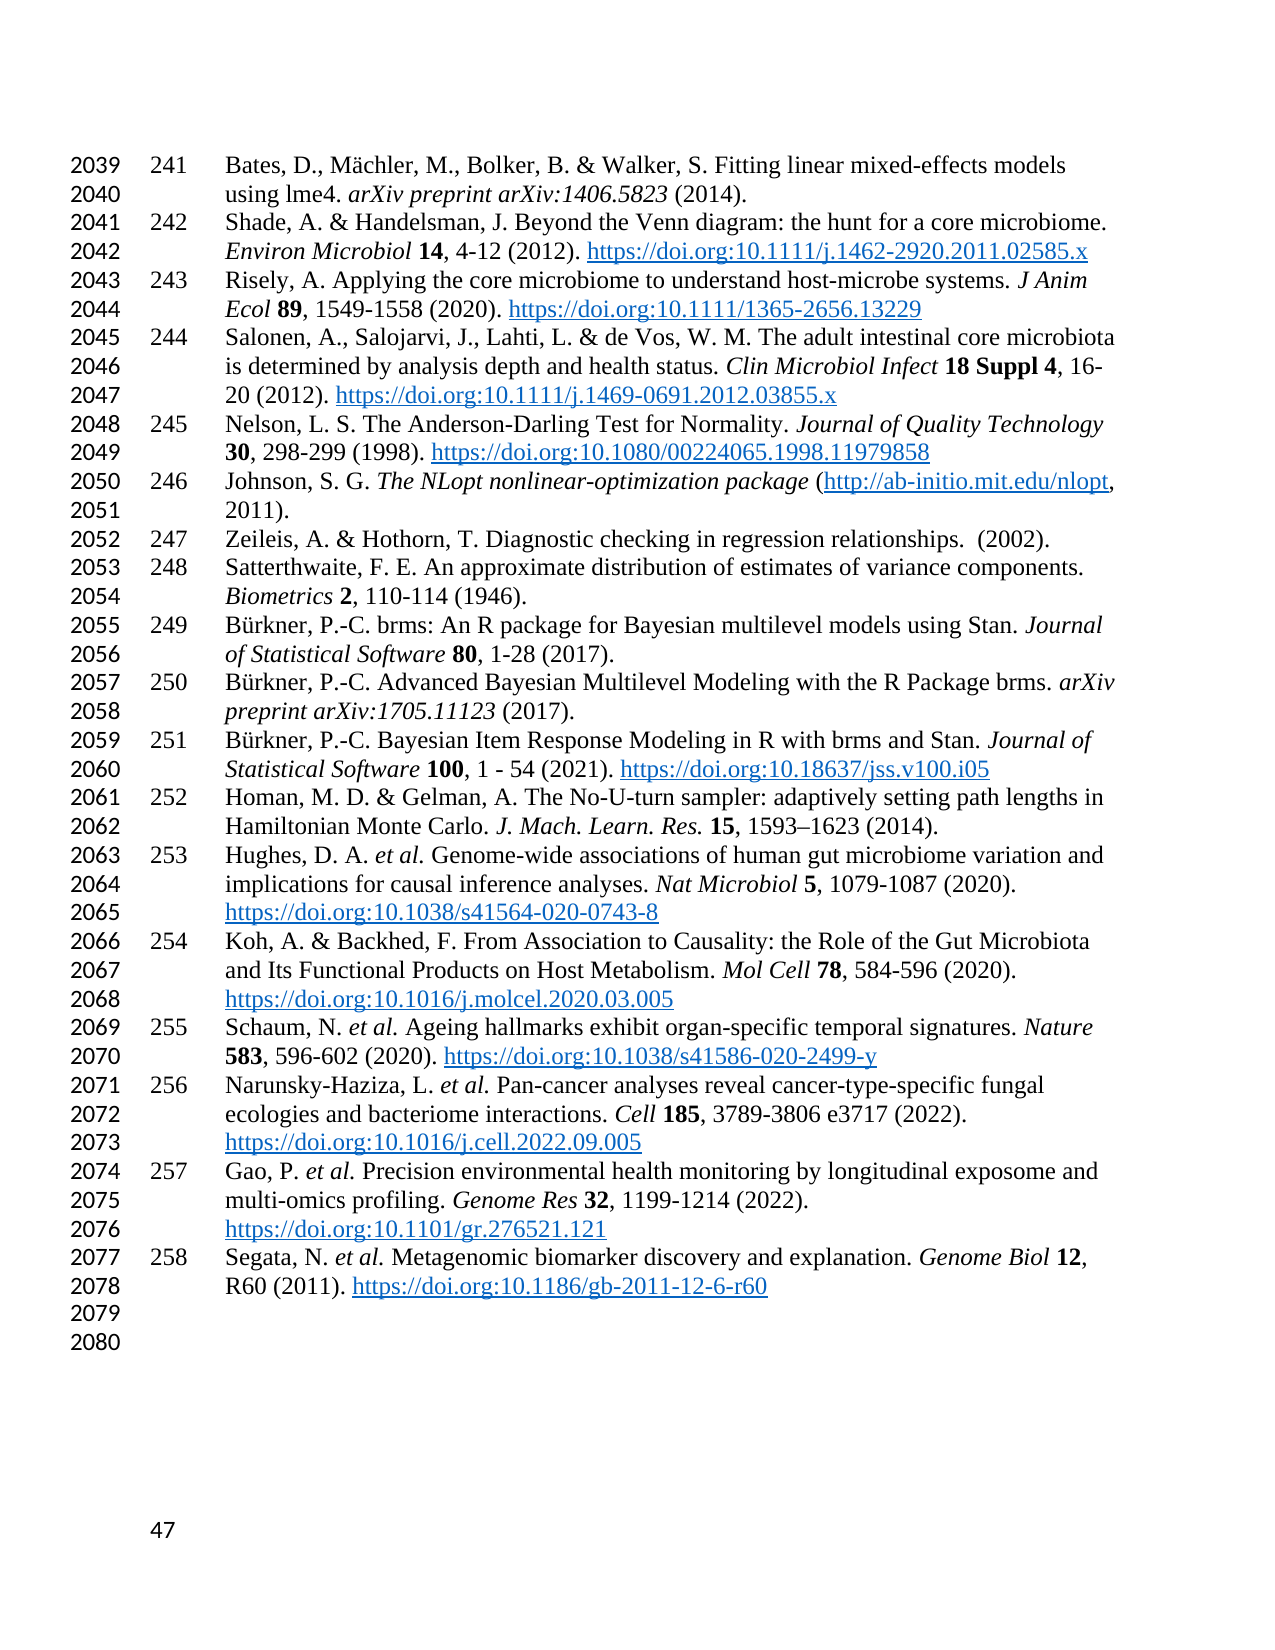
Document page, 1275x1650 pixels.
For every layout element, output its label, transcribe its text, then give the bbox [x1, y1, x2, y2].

text 256 Narunsky-Haziza, L. et al. Pan-cancer analyses reveal cancer-type-specific fungal ecologies and bacteriome interactions. Cell 185, 3789-3806 e3717 (2022). https://doi.org:10.1016/j.cell.2022.09.005 [150, 1070, 1125, 1156]
text 250 Bürkner, P.-C. Advanced Bayesian Multilevel Modeling with the R Package brms. arXiv preprint arXiv:1705.11123 (2017). [150, 667, 1125, 725]
text 241 Bates, D., Mächler, M., Bolker, B. & Walker, S. Fitting linear mixed-effects models using lme4. arXiv preprint arXiv:1406.5823 (2014). [150, 150, 1125, 207]
text 253 Hughes, D. A. et al. Genome-wide associations of human gut microbiome variation and implications for causal inference analyses. Nat Microbiol 5, 1079-1087 (2020). https://doi.org:10.1038/s41564-020-0743-8 [150, 840, 1125, 926]
text 257 Gao, P. et al. Precision environmental health monitoring by longitudinal exposome and multi-omics profiling. Genome Res 32, 1199-1214 (2022). https://doi.org:10.1101/gr.276521.121 [150, 1156, 1125, 1242]
text 258 Segata, N. et al. Metagenomic biomarker discovery and explanation. Genome Biol 12, R60 (2011). https://doi.org:10.1186/gb-2011-12-6-r60 [150, 1242, 1125, 1300]
text 242 Shade, A. & Handelsman, J. Beyond the Venn diagram: the hunt for a core microbiome. Environ Microbiol 14, 4-12 (2012). https://doi.org:10.1111/j.1462-2920.2011.02585.x [150, 207, 1125, 265]
text 245 Nelson, L. S. The Anderson-Darling Test for Normality. Journal of Quality Technology 30, 298-299 (1998). https://doi.org:10.1080/00224065.1998.11979858 [150, 409, 1125, 466]
text 247 Zeileis, A. & Hothorn, T. Diagnostic checking in regression relationships. (2002). [150, 524, 1125, 552]
text 244 Salonen, A., Salojarvi, J., Lahti, L. & de Vos, W. M. The adult intestinal core microbiota is determined by analysis depth and health status. Clin Microbiol Infect 18 Suppl 4, 16-20 (2012). https://doi.org:10.1111/j.1469-0691.2012.03855.x [150, 322, 1125, 409]
text 248 Satterthwaite, F. E. An approximate distribution of estimates of variance components. Biometrics 2, 110-114 (1946). [150, 552, 1125, 610]
text 255 Schaum, N. et al. Ageing hallmarks exhibit organ-specific temporal signatures. Nature 583, 596-602 (2020). https://doi.org:10.1038/s41586-020-2499-y [150, 1012, 1125, 1070]
text 251 Bürkner, P.-C. Bayesian Item Response Modeling in R with brms and Stan. Journal of Statistical Software 100, 1 - 54 (2021). https://doi.org:10.18637/jss.v100.i05 [150, 725, 1125, 782]
text 249 Bürkner, P.-C. brms: An R package for Bayesian multilevel models using Stan. Journal of Statistical Software 80, 1-28 (2017). [150, 610, 1125, 667]
text 246 Johnson, S. G. The NLopt nonlinear-optimization package (http://ab-initio.mit.edu/nlopt, 2011). [150, 466, 1125, 524]
text 252 Homan, M. D. & Gelman, A. The No-U-turn sampler: adaptively setting path lengths in Hamiltonian Monte Carlo. J. Mach. Learn. Res. 15, 1593–1623 (2014). [150, 782, 1125, 840]
text 243 Risely, A. Applying the core microbiome to understand host-microbe systems. J Anim Ecol 89, 1549-1558 (2020). https://doi.org:10.1111/1365-2656.13229 [150, 265, 1125, 322]
text 254 Koh, A. & Backhed, F. From Association to Causality: the Role of the Gut Microbiota and Its Functional Products on Host Metabolism. Mol Cell 78, 584-596 (2020). https://doi.org:10.1016/j.molcel.2020.03.005 [150, 926, 1125, 1012]
